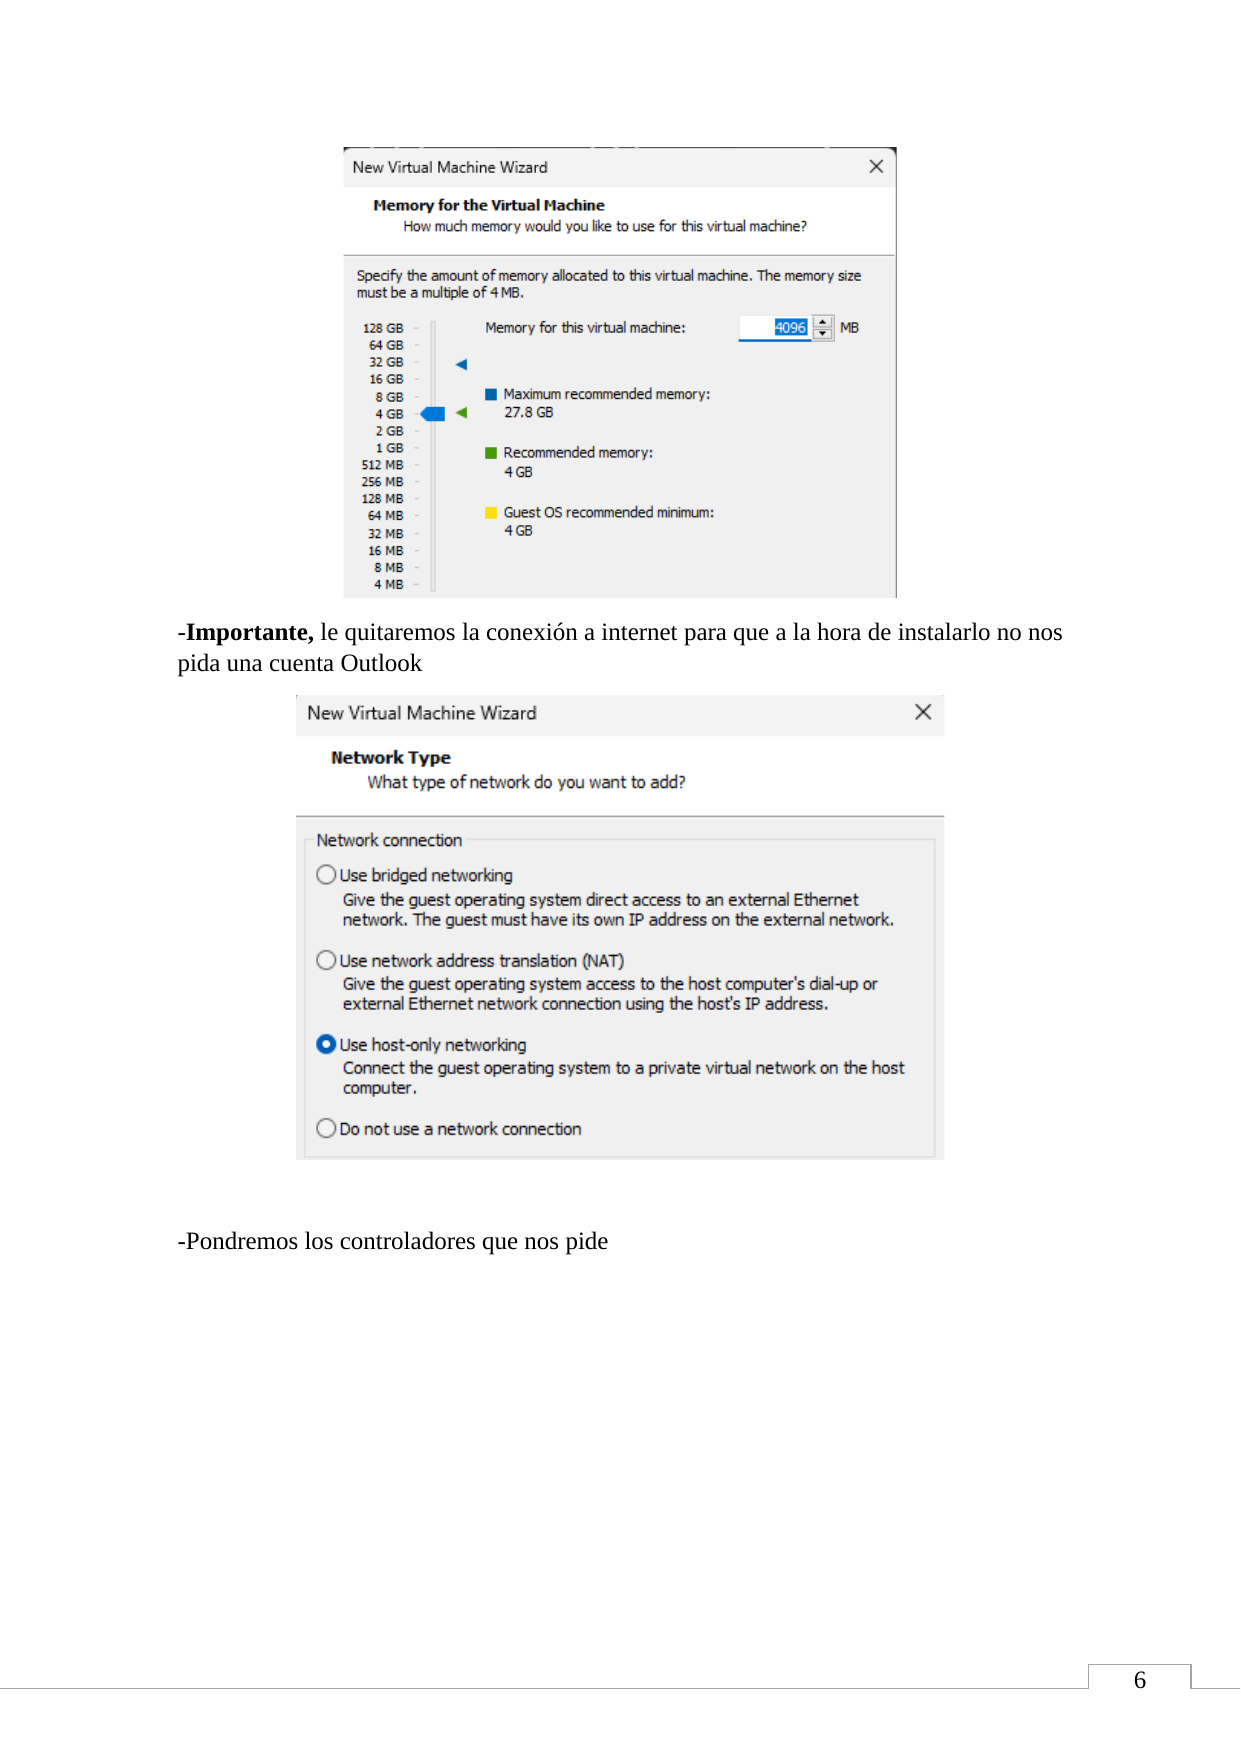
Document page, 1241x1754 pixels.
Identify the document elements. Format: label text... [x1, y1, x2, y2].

text -Pondremos los controladores que nos pide [177, 1226, 1063, 1255]
text -Importante, le quitaremos la conexión a internet para que a la hora de instalarlo no nos pida una cuenta Outlook [177, 617, 1063, 677]
picture [343, 147, 897, 598]
picture [296, 695, 945, 1160]
